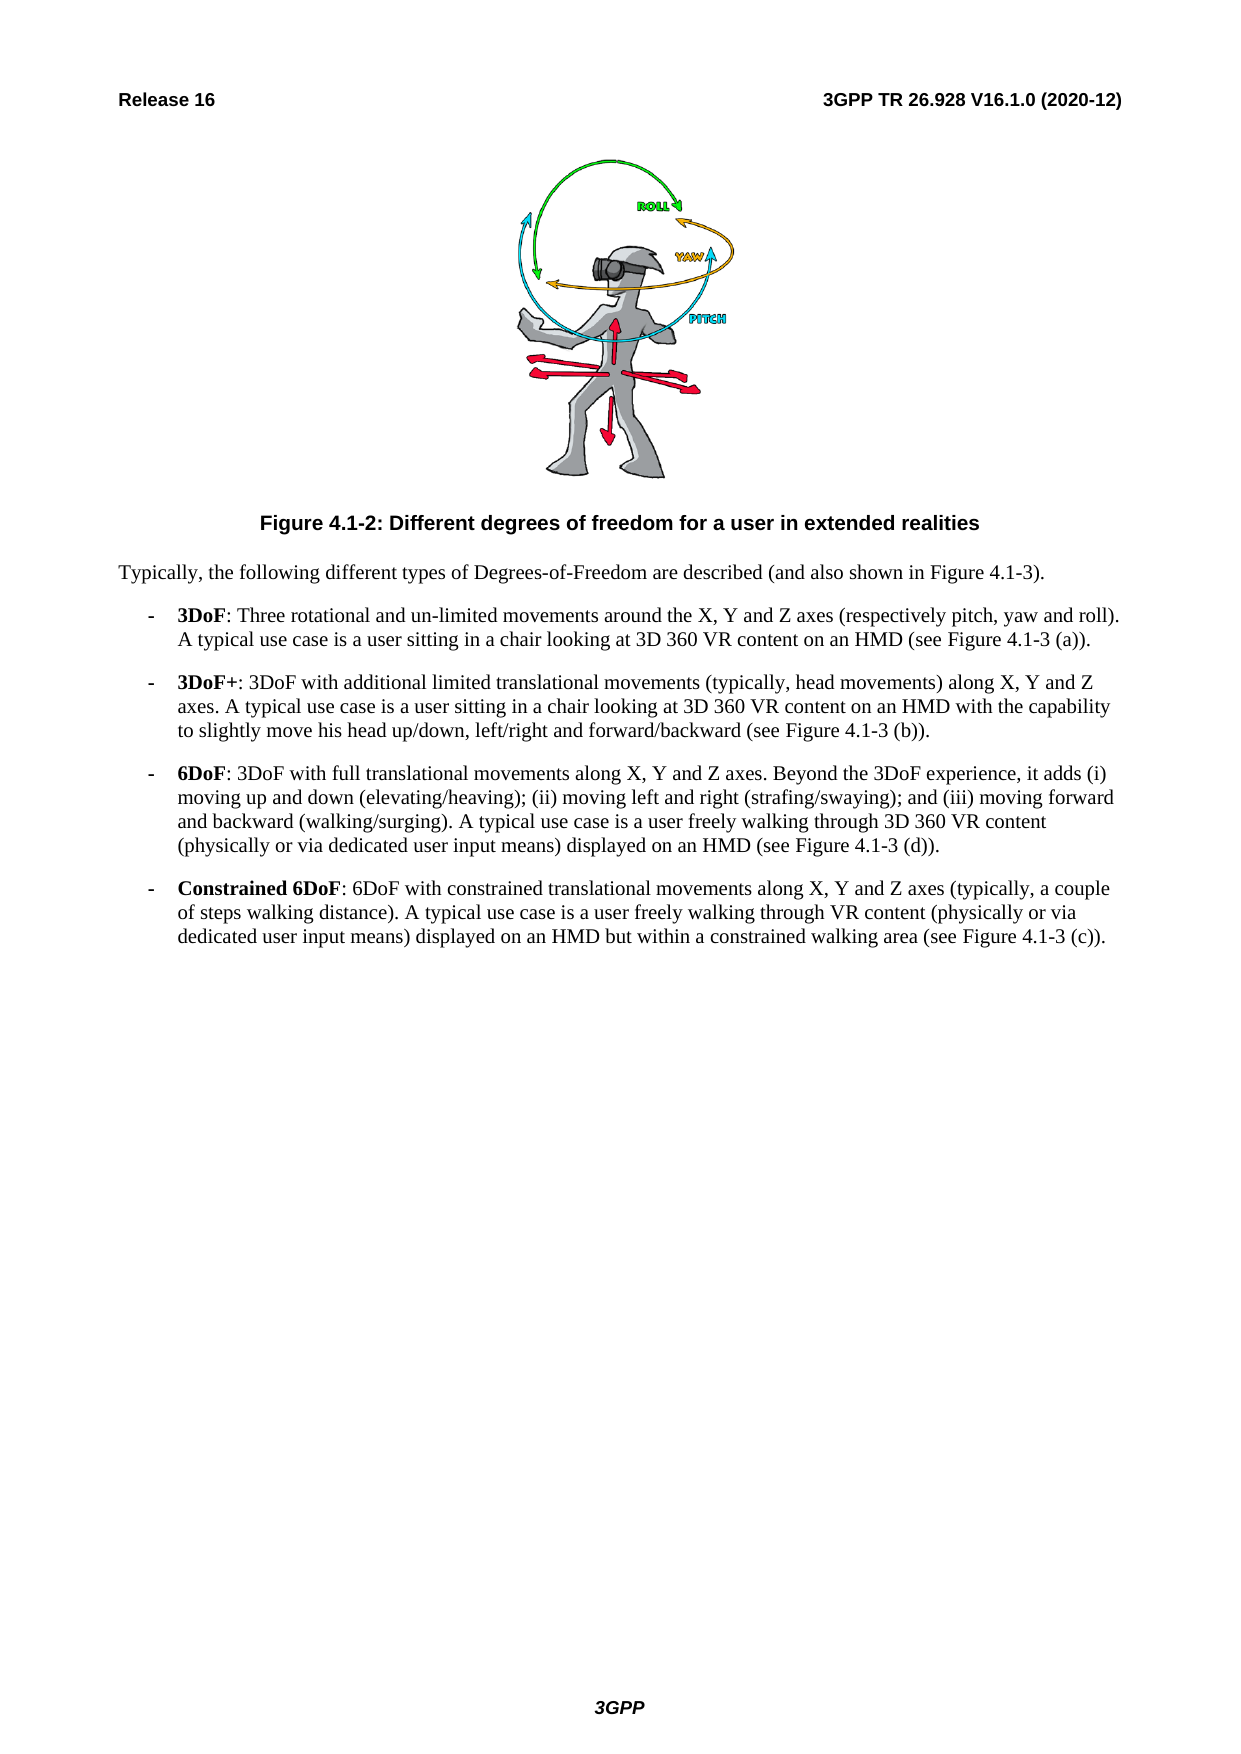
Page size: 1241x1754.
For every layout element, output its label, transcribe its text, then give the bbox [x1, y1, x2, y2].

text Typically, the following different types of Degrees-of-Freedom are described (and also shown in Figure 4.1-3). [118, 560, 1122, 584]
text - Constrained 6DoF: 6DoF with constrained translational movements along X, Y and Z axes (typically, a couple of steps walking distance). A typical use case is a user freely walking through VR content (physically or via dedicated user input means) displayed on an HMD but within a constrained walking area (see Figure 4.1-3 (c)). [148, 876, 1122, 948]
text Figure 4.1-2: Different degrees of freedom for a user in extended realities [118, 511, 1122, 535]
text - 3DoF: Three rotational and un-limited movements around the X, Y and Z axes (respectively pitch, yaw and roll). A typical use case is a user sitting in a chair looking at 3D 360 VR content on an HMD (see Figure 4.1-3 (a)). [148, 603, 1122, 651]
picture [447, 147, 793, 493]
text - 6DoF: 3DoF with full translational movements along X, Y and Z axes. Beyond the 3DoF experience, it adds (i) moving up and down (elevating/heaving); (ii) moving left and right (strafing/swaying); and (iii) moving forward and backward (walking/surging). A typical use case is a user freely walking through 3D 360 VR content (physically or via dedicated user input means) displayed on an HMD (see Figure 4.1-3 (d)). [148, 761, 1122, 857]
text - 3DoF+: 3DoF with additional limited translational movements (typically, head movements) along X, Y and Z axes. A typical use case is a user sitting in a chair looking at 3D 360 VR content on an HMD with the capability to slightly move his head up/down, left/right and forward/backward (see Figure 4.1-3 (b)). [148, 670, 1122, 742]
